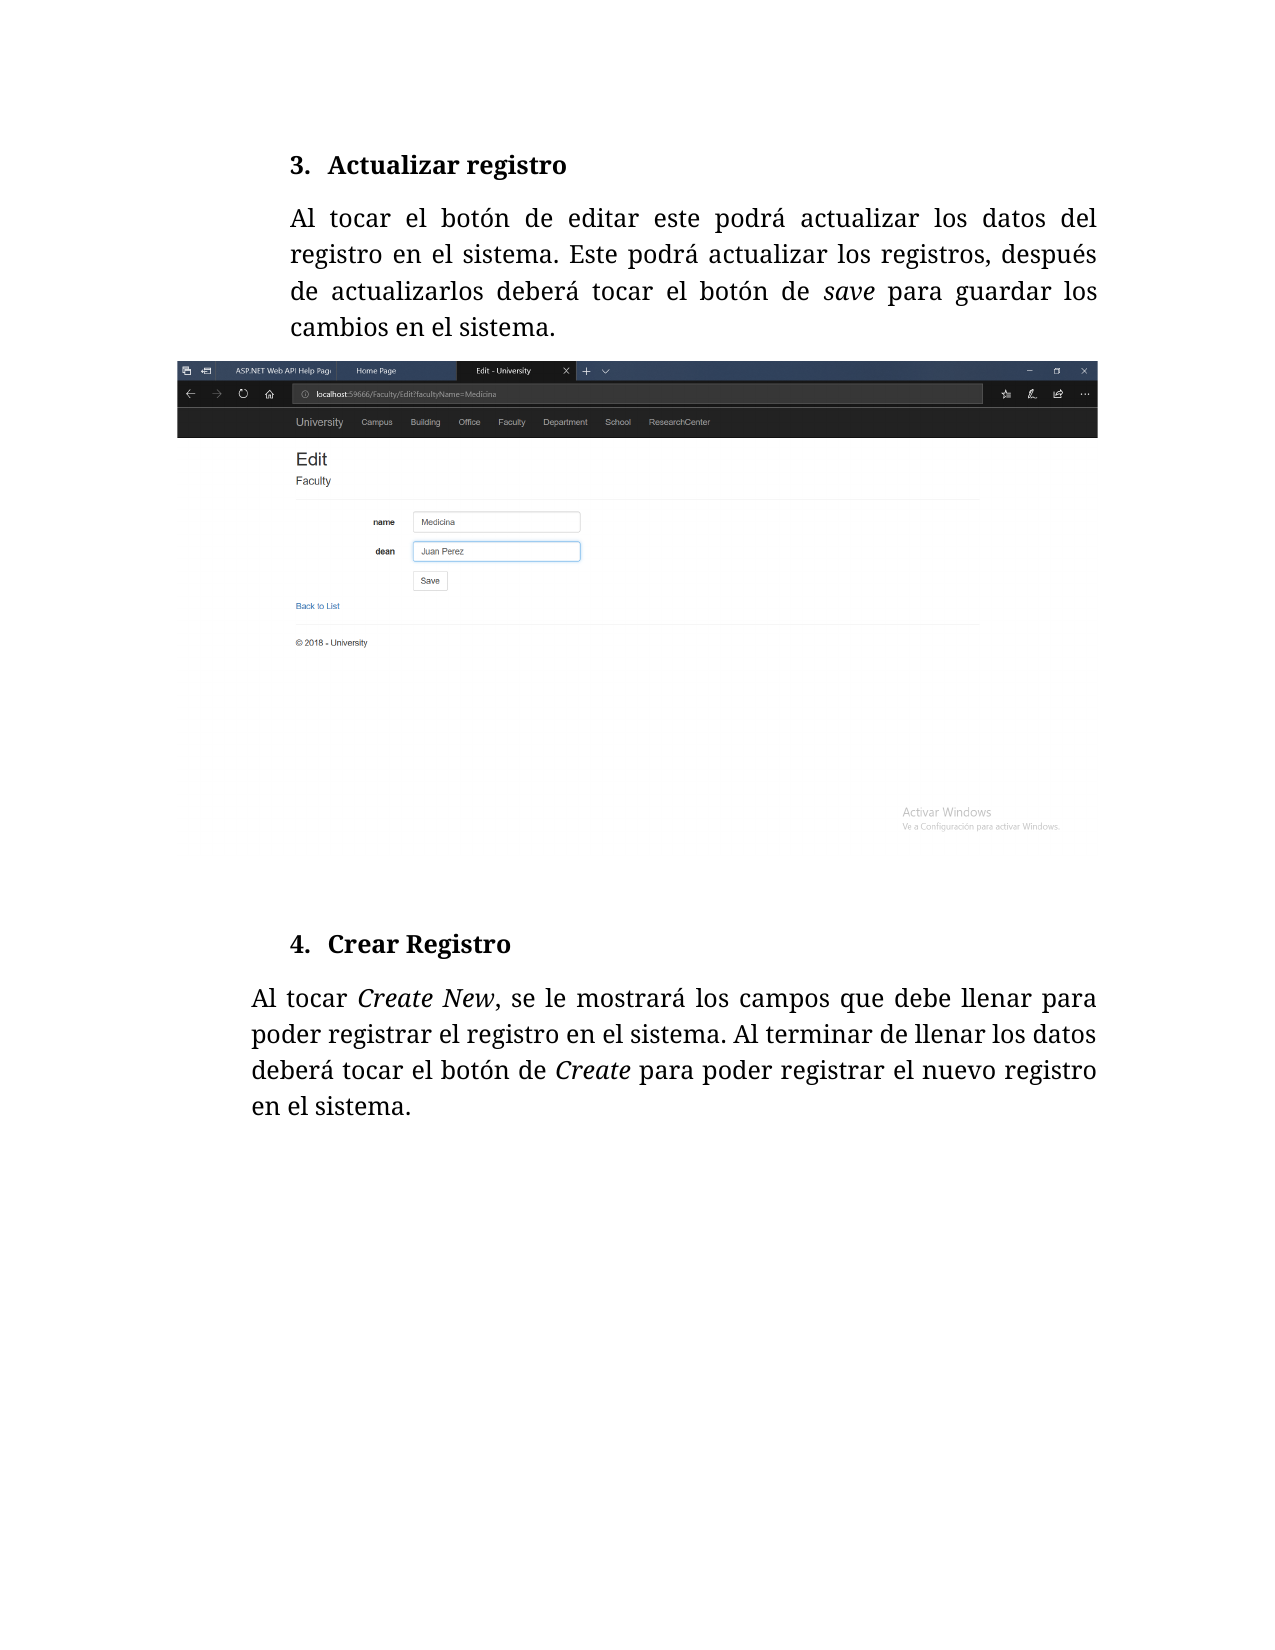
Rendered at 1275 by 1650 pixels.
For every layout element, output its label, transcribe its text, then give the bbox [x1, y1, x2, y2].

list Actualizar registro [290, 148, 1098, 182]
text Al tocar el botón de editar este podrá actualizar los datos del registro en el sistema. Este podrá actualizar los registros, después de actualizarlos deberá tocar el botón de save para guardar los cambios en el sistema. [290, 201, 1098, 343]
list Crear Registro [290, 927, 1098, 961]
picture [177, 361, 1098, 856]
text Al tocar Create New, se le mostrará los campos que debe llenar para poder registrar el registro en el sistema. Al terminar de llenar los datos deberá tocar el botón de Create para poder registrar el nuevo registro en el sistema. [251, 980, 1098, 1122]
